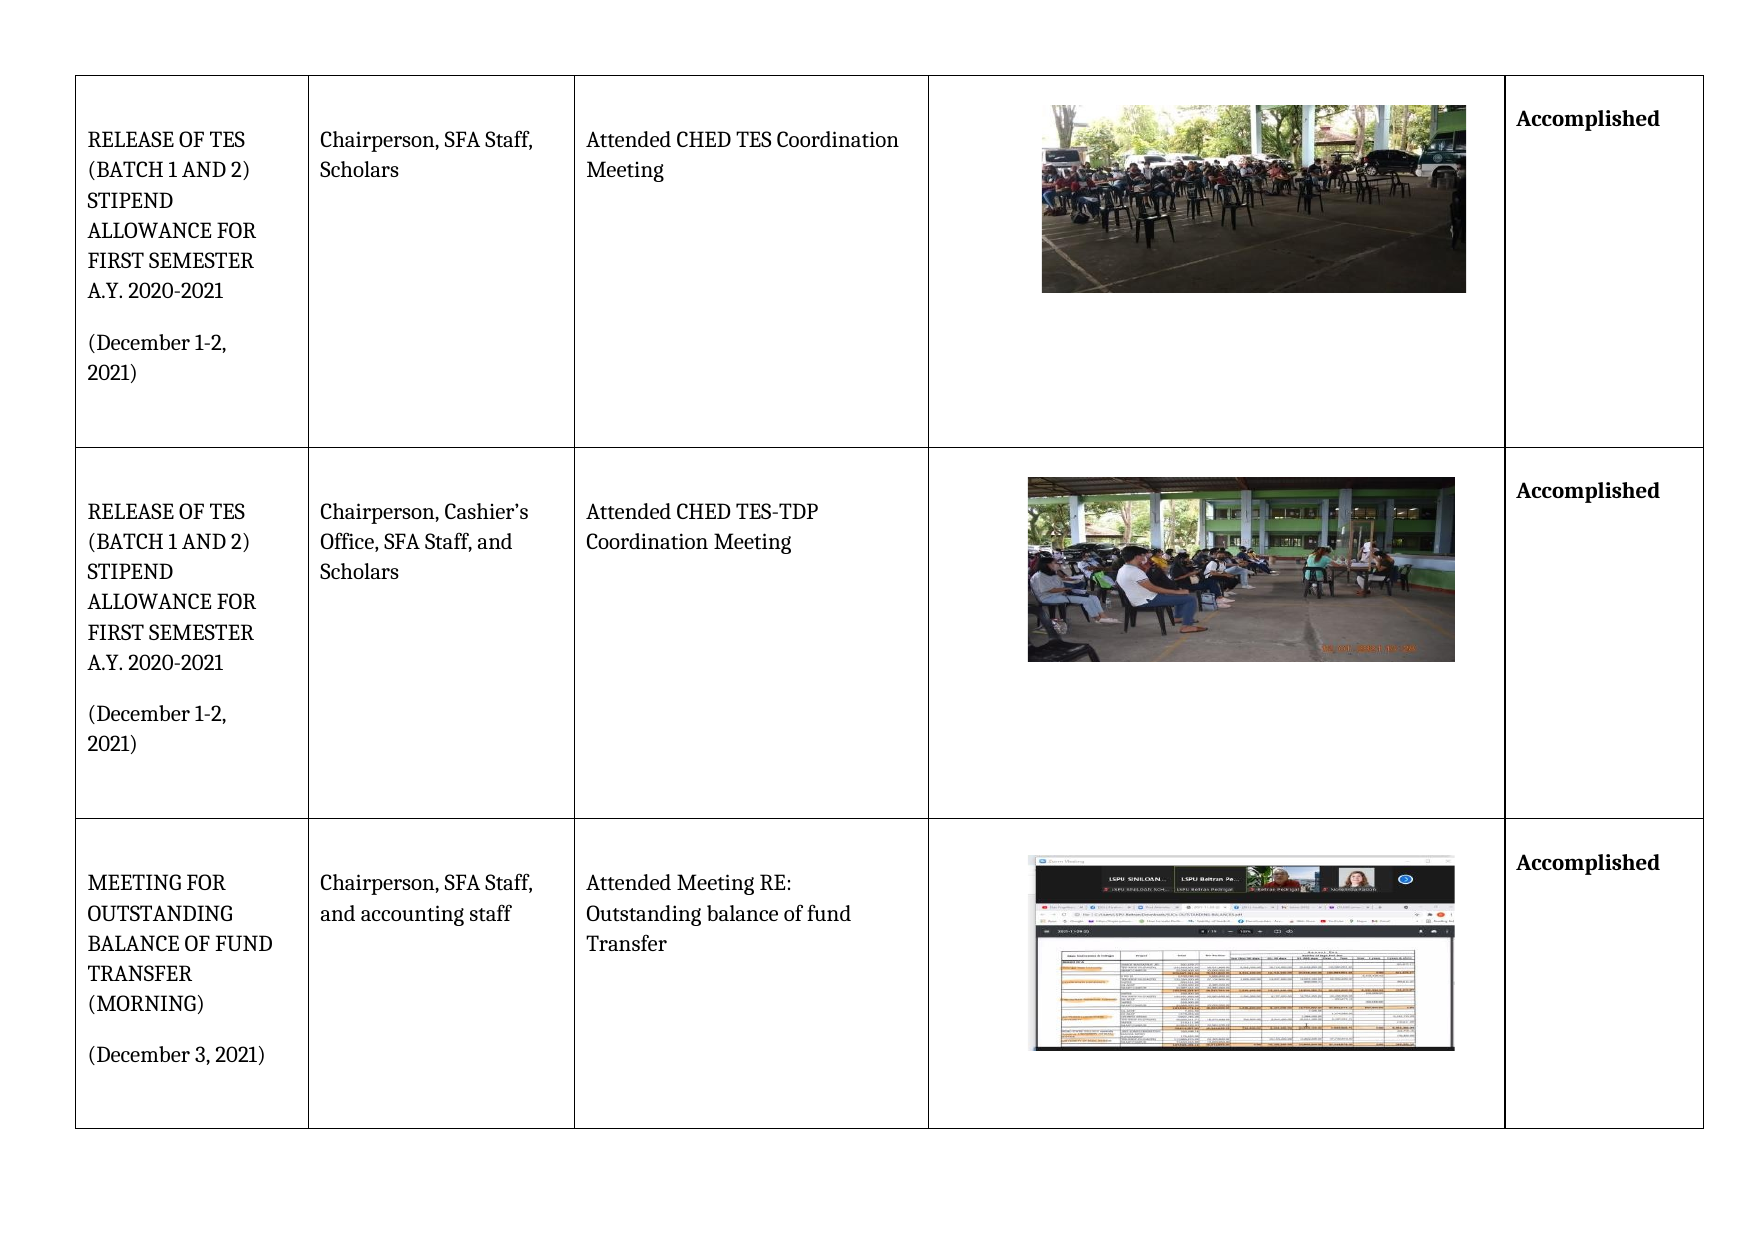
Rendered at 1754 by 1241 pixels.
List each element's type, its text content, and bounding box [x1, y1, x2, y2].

table_cell Accomplished [1506, 819, 1703, 1128]
table_cell [929, 448, 1504, 818]
table_header RELEASE OF TES (BATCH 1 AND 2) STIPEND ALLOWANCE FOR FIRST SEMESTER A.Y. 2020-2021 (December 1-2, 2021) [76, 76, 308, 447]
table_cell RELEASE OF TES (BATCH 1 AND 2) STIPEND ALLOWANCE FOR FIRST SEMESTER A.Y. 2020-2021 (December 1-2, 2021) [76, 448, 308, 818]
table_header Attended CHED TES Coordination Meeting [575, 76, 928, 447]
table_cell Attended CHED TES-TDP Coordination Meeting [575, 448, 928, 818]
picture [1027, 855, 1455, 1051]
table_cell Accomplished [1506, 448, 1703, 818]
table_header Chairperson, SFA Staff, Scholars [309, 76, 574, 447]
table_cell Attended Meeting RE: Outstanding balance of fund Transfer [575, 819, 928, 1128]
table_cell MEETING FOR OUTSTANDING BALANCE OF FUND TRANSFER (MORNING) (December 3, 2021) [76, 819, 308, 1128]
picture [1027, 477, 1455, 662]
table_cell [929, 819, 1504, 1128]
table_header Accomplished [1506, 76, 1703, 447]
table_cell Chairperson, Cashier’s Office, SFA Staff, and Scholars [309, 448, 574, 818]
table_cell Chairperson, SFA Staff, and accounting staff [309, 819, 574, 1128]
picture [1041, 105, 1467, 293]
table_header [929, 76, 1504, 447]
